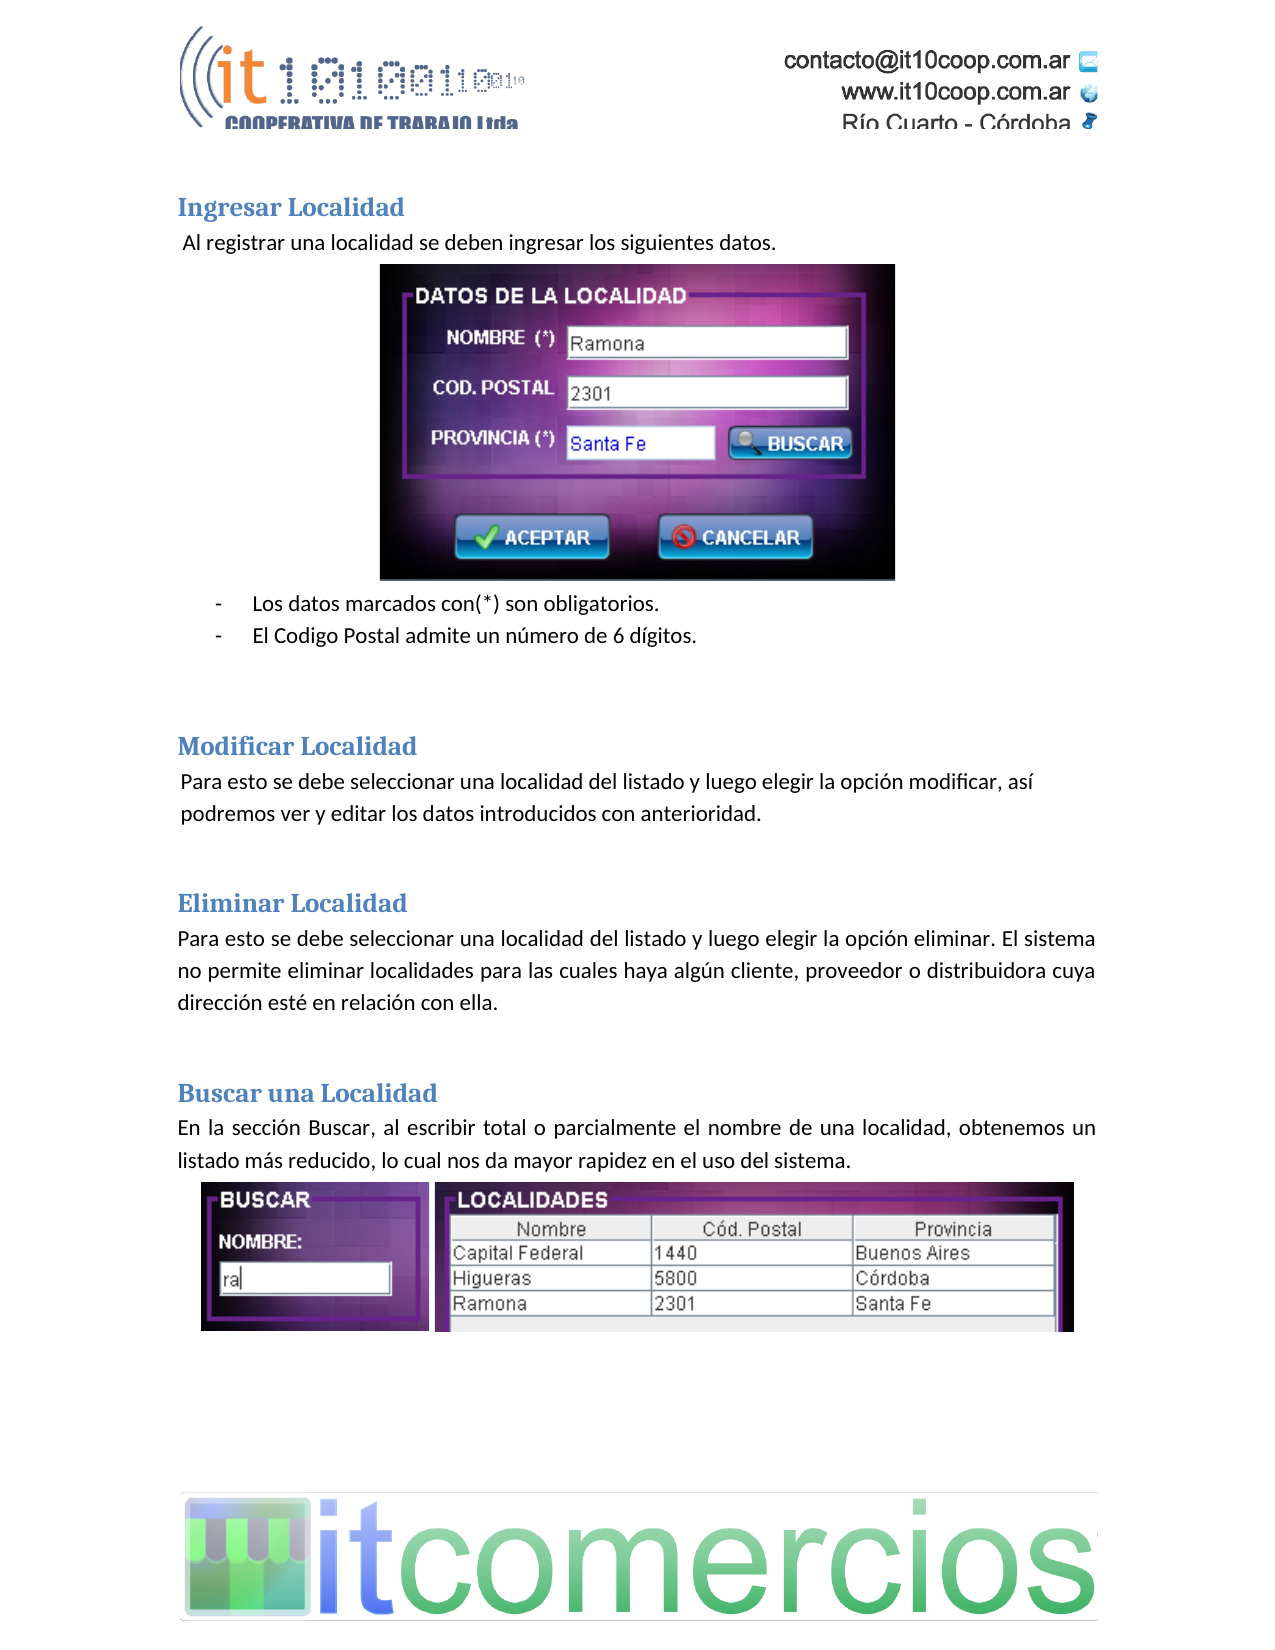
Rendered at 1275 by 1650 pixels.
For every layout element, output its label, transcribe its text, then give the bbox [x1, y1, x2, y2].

text Al registrar una localidad se deben ingresar los siguientes datos. [177, 228, 1098, 256]
subtitle Eliminar Localidad [177, 888, 1098, 919]
picture [201, 1182, 430, 1331]
text Para esto se debe seleccionar una localidad del listado y luego elegir la opción eliminar. El sistema no permite eliminar localidades para las cuales haya algún cliente, proveedor o distribuidora cuya dirección esté en relación con ella. [177, 924, 1098, 1016]
subtitle Modificar Localidad [177, 731, 1098, 762]
list El Codigo Postal admite un número de 6 dígitos. [215, 621, 1098, 649]
picture [178, 25, 1096, 129]
picture [434, 1182, 1074, 1332]
text Para esto se debe seleccionar una localidad del listado y luego elegir la opción modificar, así podremos ver y editar los datos introducidos con anterioridad. [180, 767, 1098, 827]
subtitle Ingresar Localidad [177, 192, 1098, 223]
text En la sección Buscar, al escribir total o parcialmente el nombre de una localidad, obtenemos un listado más reducido, lo cual nos da mayor rapidez en el uso del sistema. [177, 1113, 1098, 1174]
list Los datos marcados con(*) son obligatorios. [215, 589, 1098, 617]
subtitle Buscar una Localidad [177, 1078, 1098, 1109]
picture [178, 1487, 1096, 1622]
picture [379, 264, 896, 581]
